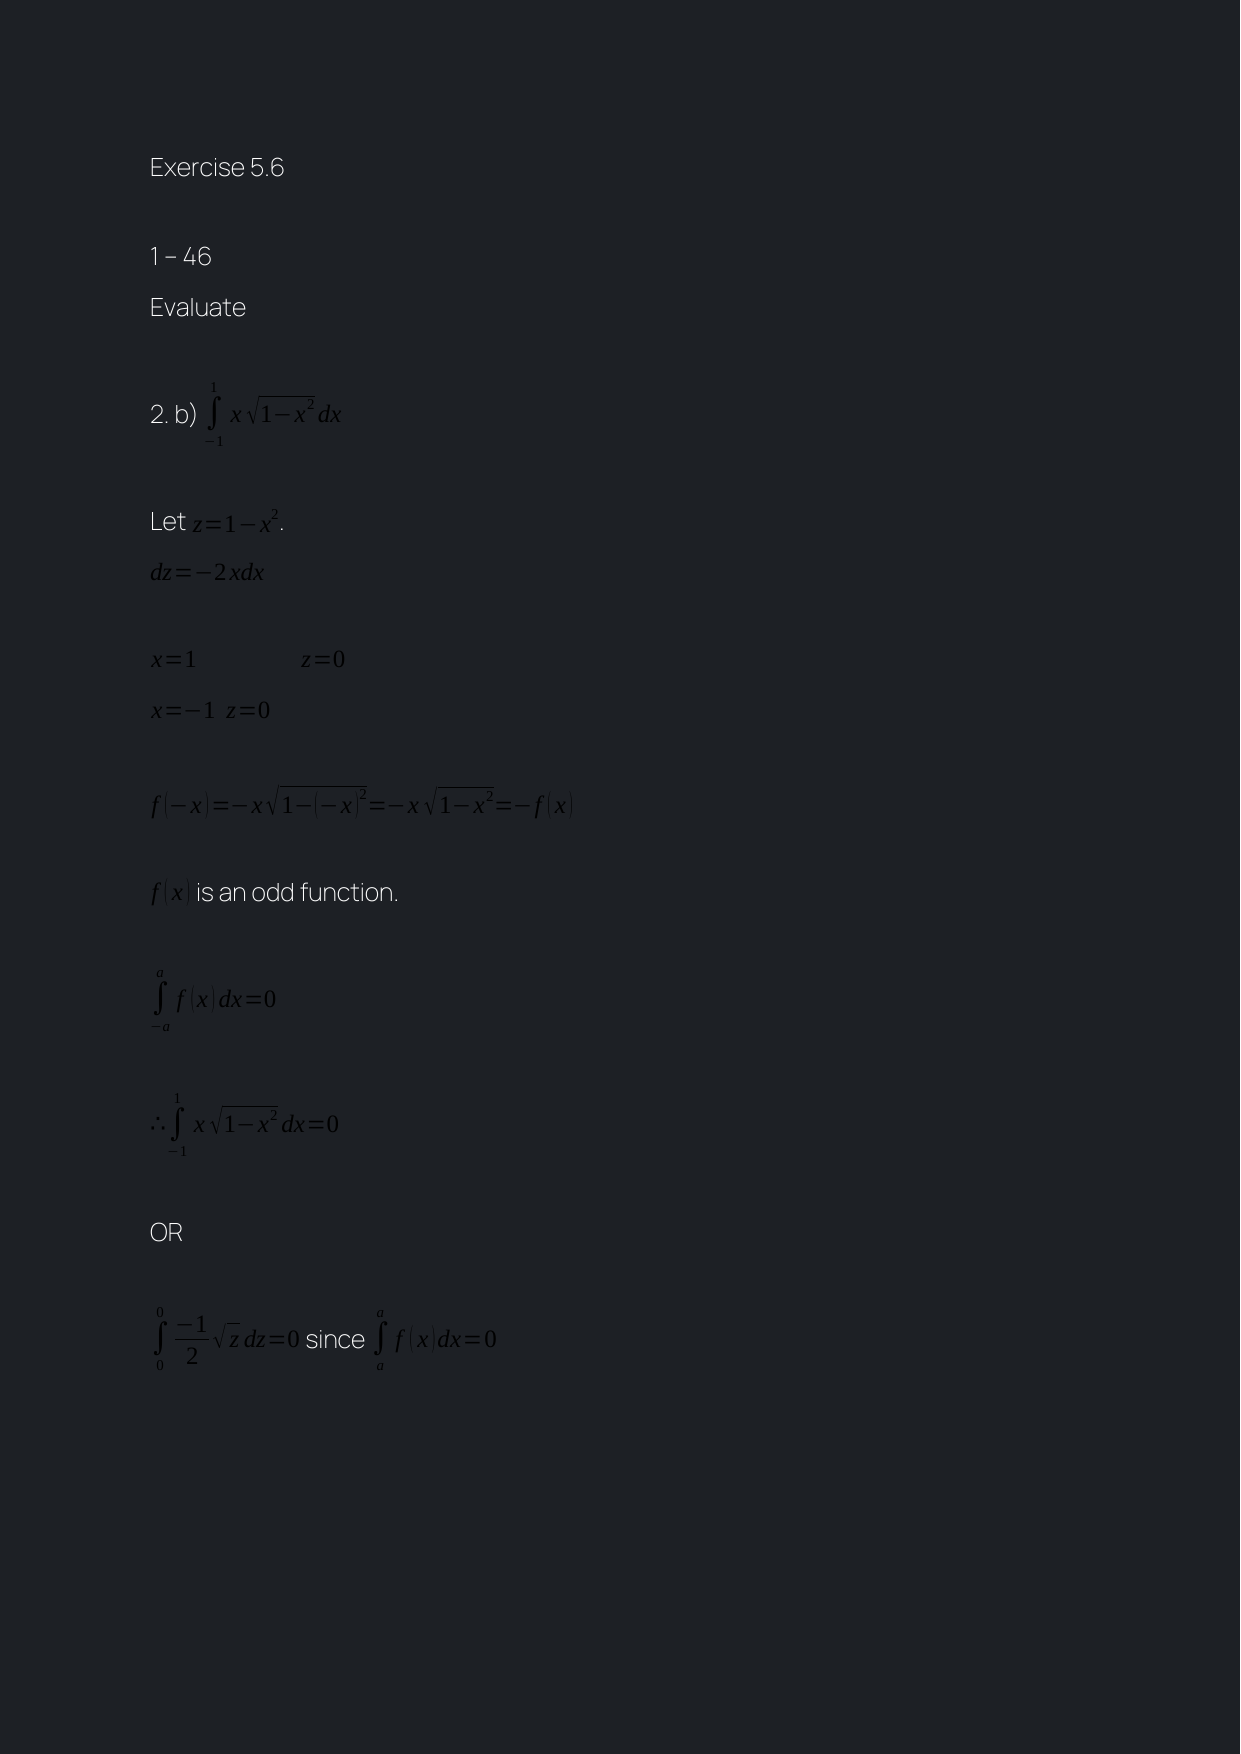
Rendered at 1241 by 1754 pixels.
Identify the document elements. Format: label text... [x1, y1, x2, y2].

text is an odd function. [150, 875, 1090, 909]
text Exercise 5.6 [150, 150, 1090, 184]
text Let . [150, 504, 1090, 538]
text Evaluate [150, 290, 1090, 324]
text OR [150, 1214, 1090, 1248]
text 2. b) [150, 379, 1090, 449]
text 1 – 46 [150, 239, 1090, 273]
text since [150, 1303, 1090, 1374]
